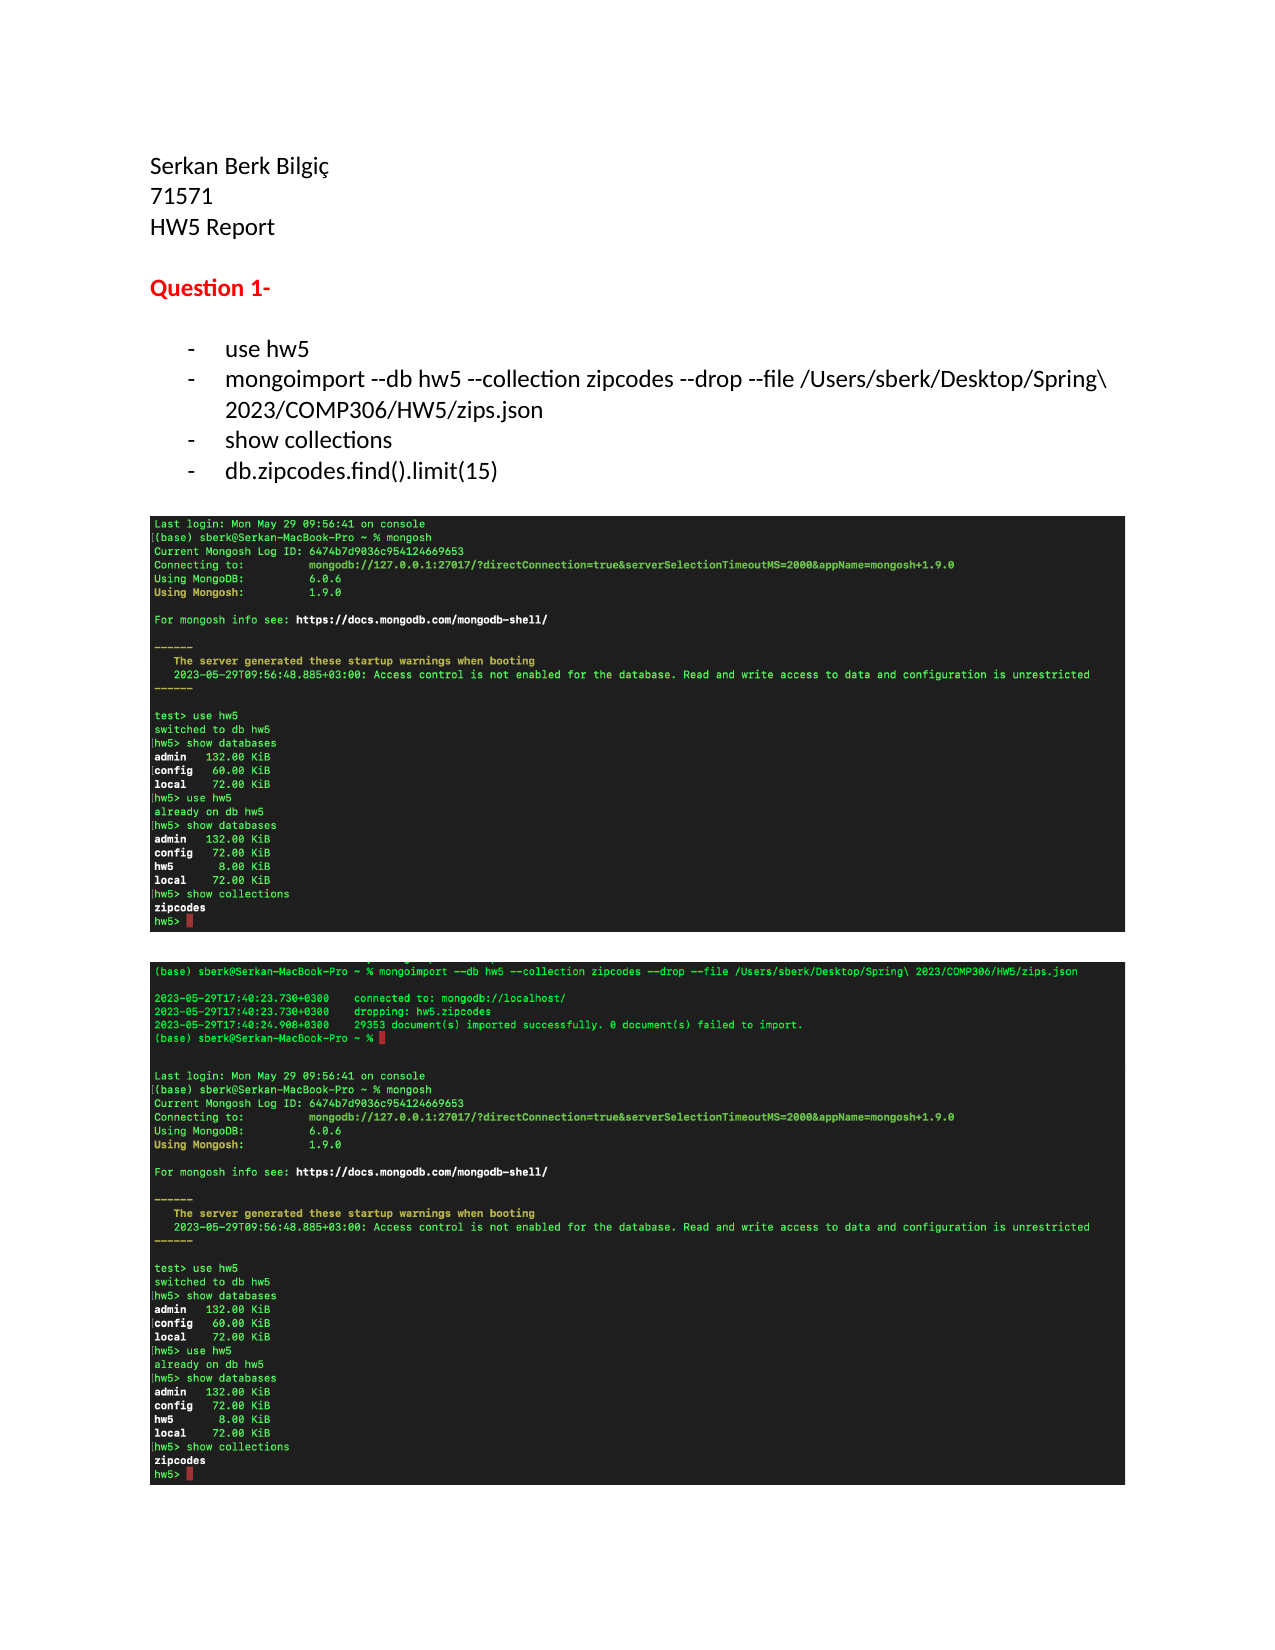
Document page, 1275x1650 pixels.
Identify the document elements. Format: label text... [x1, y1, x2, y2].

text Serkan Berk Bilgiç [150, 150, 1125, 181]
picture [150, 516, 1125, 932]
list use hw5 [187, 333, 1125, 364]
list db.zipcodes.find().limit(15) [187, 455, 1125, 486]
list show collections [187, 425, 1125, 455]
text Question 1- [150, 272, 1125, 303]
list mongoimport --db hw5 --collection zipcodes --drop --file /Users/sberk/Desktop/Spring\ 2023/COMP306/HW5/zips.json [187, 364, 1125, 425]
picture [150, 962, 1125, 1485]
text HW5 Report [150, 211, 1125, 242]
text 71571 [150, 181, 1125, 211]
